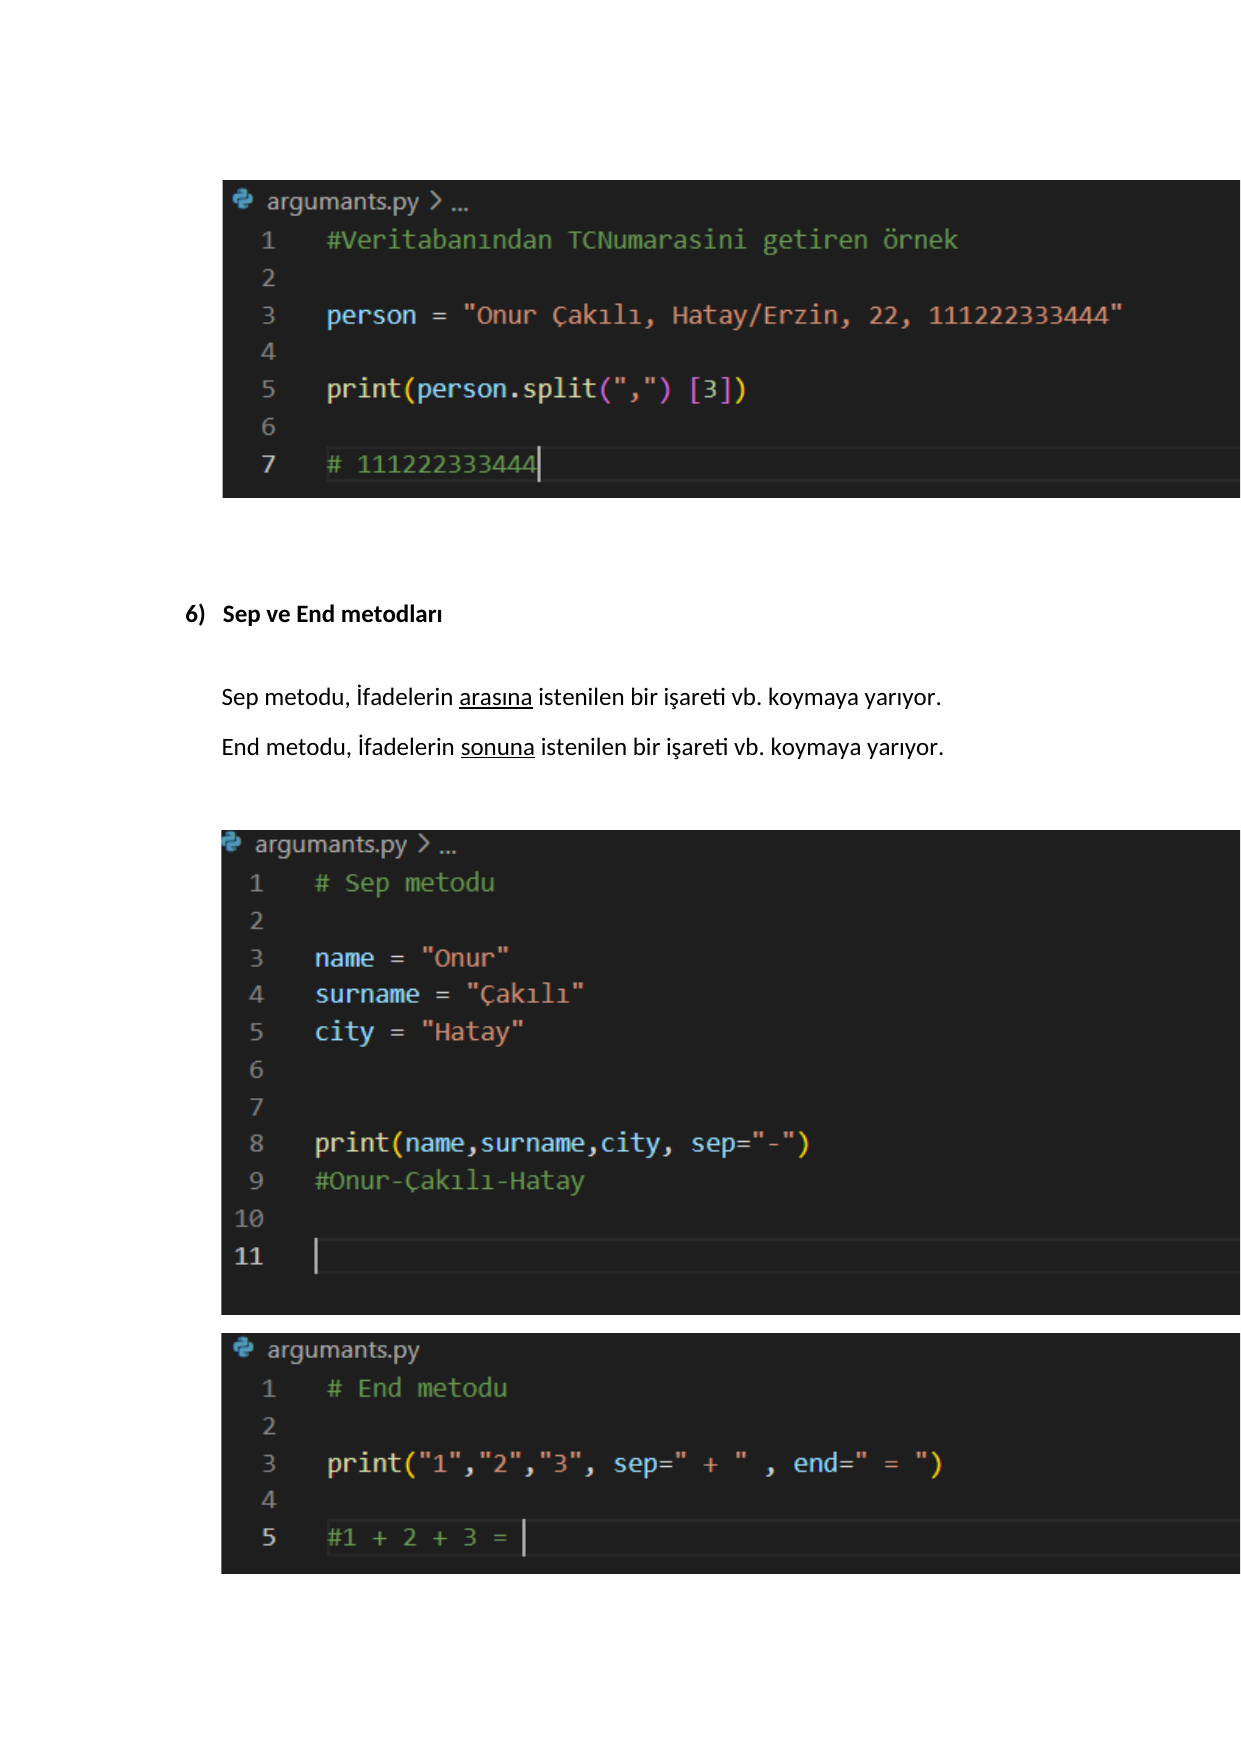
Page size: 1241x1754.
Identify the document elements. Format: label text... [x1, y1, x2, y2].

picture [221, 830, 1241, 1315]
picture [222, 180, 1241, 498]
list Sep ve End metodları [185, 599, 1093, 629]
text Sep metodu, İfadelerin arasına istenilen bir işareti vb. koymaya yarıyor. [148, 681, 1093, 712]
picture [221, 1333, 1241, 1574]
text End metodu, İfadelerin sonuna istenilen bir işareti vb. koymaya yarıyor. [148, 731, 1093, 761]
